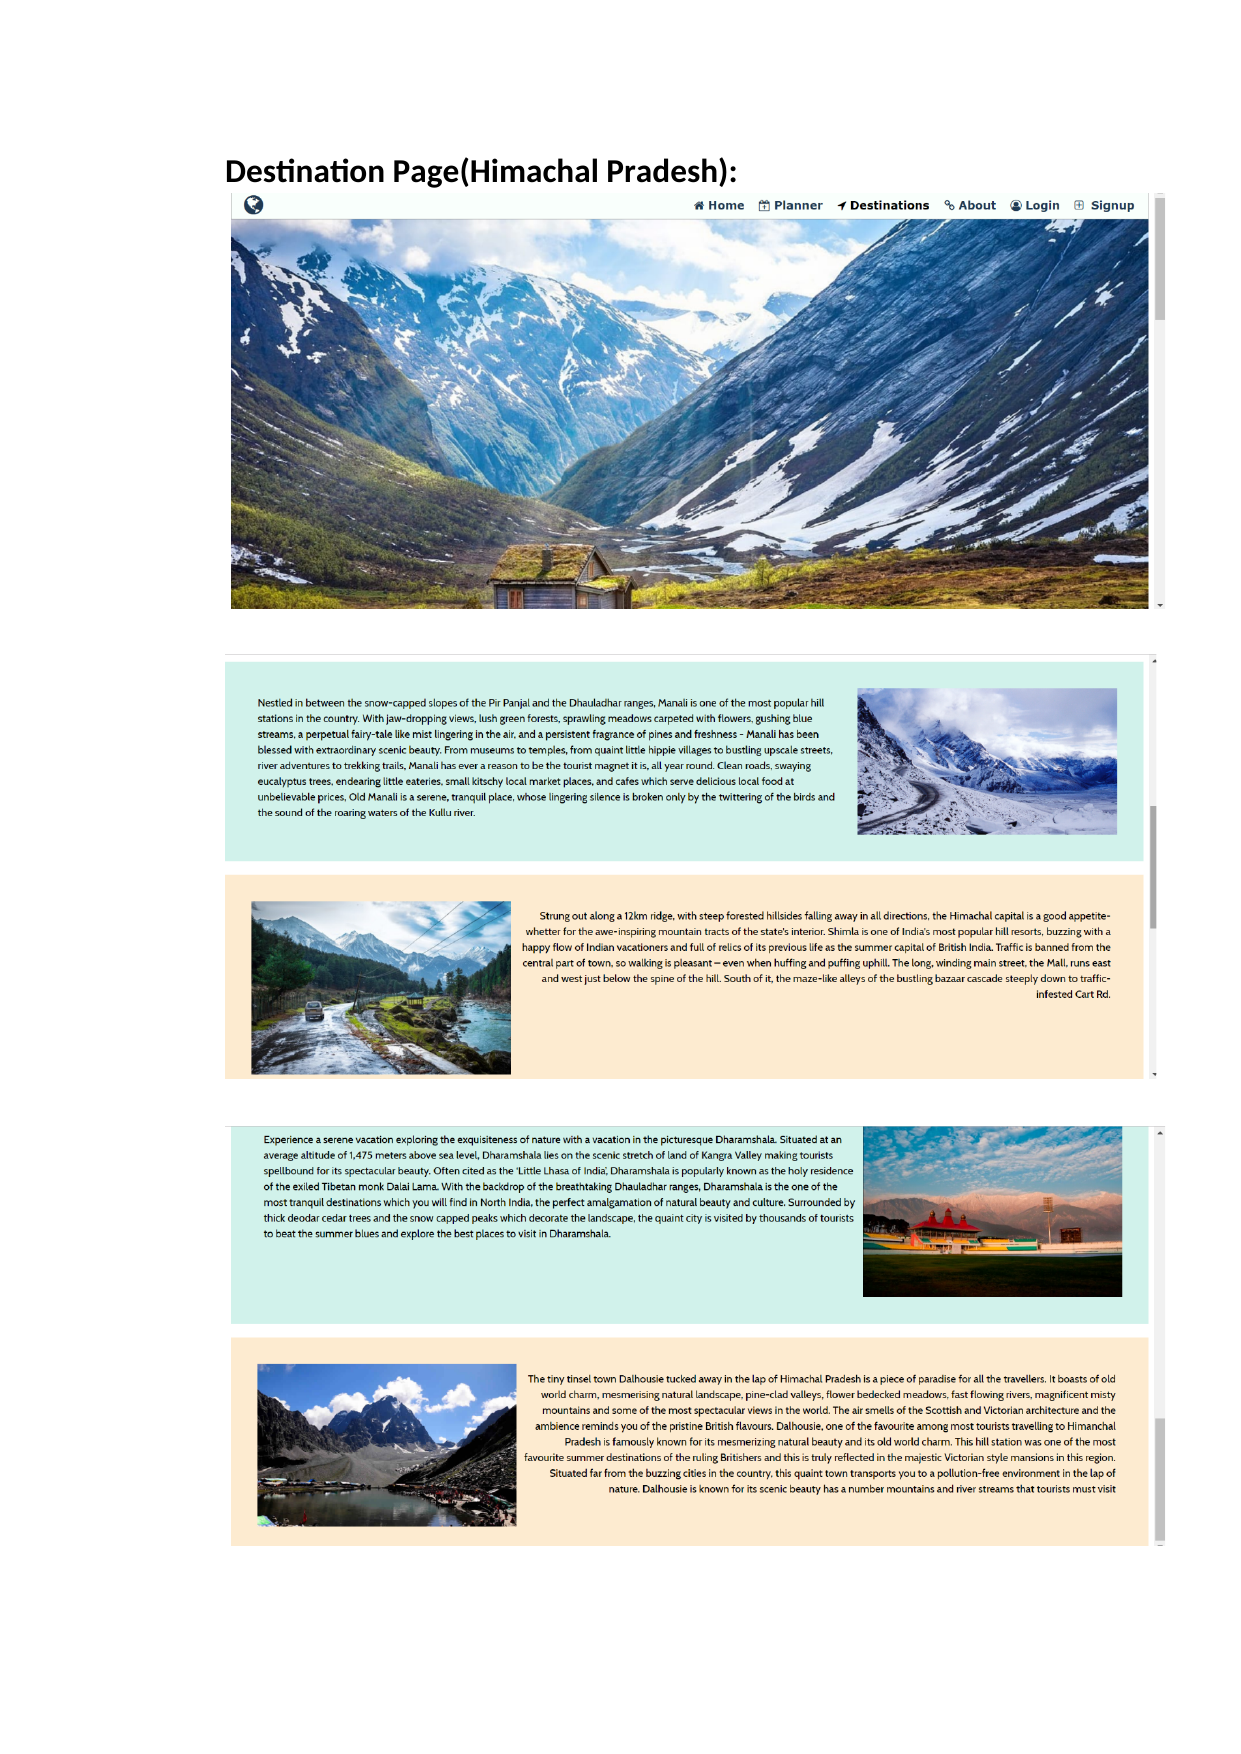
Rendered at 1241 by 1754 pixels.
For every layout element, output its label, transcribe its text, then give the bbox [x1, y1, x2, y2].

picture [225, 654, 1157, 1079]
picture [225, 193, 1166, 609]
picture [225, 1124, 1166, 1546]
list Destination Page(Himachal Pradesh): [225, 150, 1090, 191]
